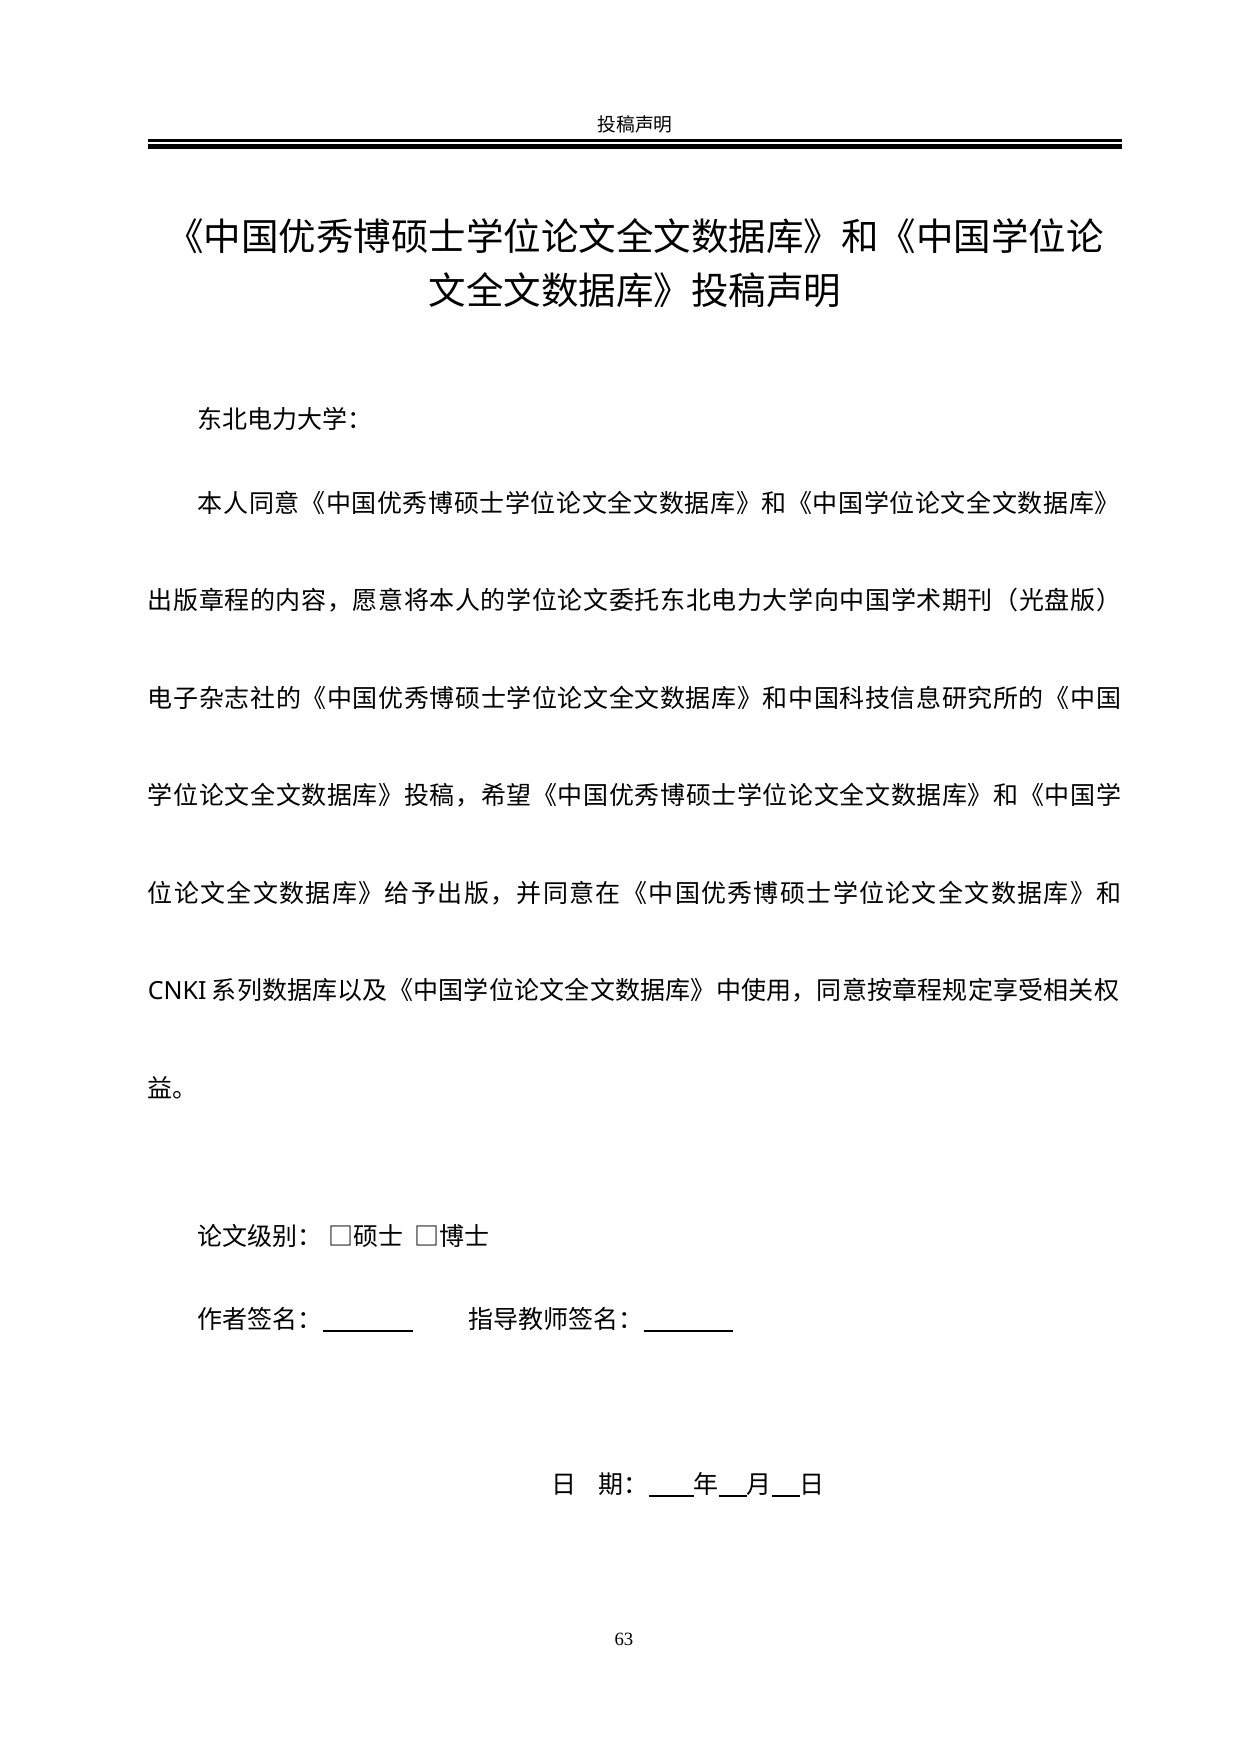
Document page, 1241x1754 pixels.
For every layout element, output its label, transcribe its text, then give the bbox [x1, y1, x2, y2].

text 日 期： 年 月 日 [148, 1450, 1122, 1515]
text 论文级别： □硕士 □博士 [148, 1202, 1122, 1267]
text 东北电力大学： [148, 386, 1122, 451]
subtitle 《中国优秀博硕士学位论文全文数据库》和《中国学位论文全文数据库》投稿声明 [148, 207, 1122, 316]
text 本人同意《中国优秀博硕士学位论文全文数据库》和《中国学位论文全文数据库》出版章程的内容，愿意将本人的学位论文委托东北电力大学向中国学术期刊（光盘版）电子杂志社的《中国优秀博硕士学位论文全文数据库》和中国科技信息研究所的《中国学位论文全文数据库》投稿，希望《中国优秀博硕士学位论文全文数据库》和《中国学位论文全文数据库》给予出版，并同意在《中国优秀博硕士学位论文全文数据库》和CNKI系列数据库以及《中国学位论文全文数据库》中使用，同意按章程规定享受相关权益。 [148, 469, 1122, 1119]
text 作者签名： 指导教师签名： [148, 1285, 1122, 1350]
